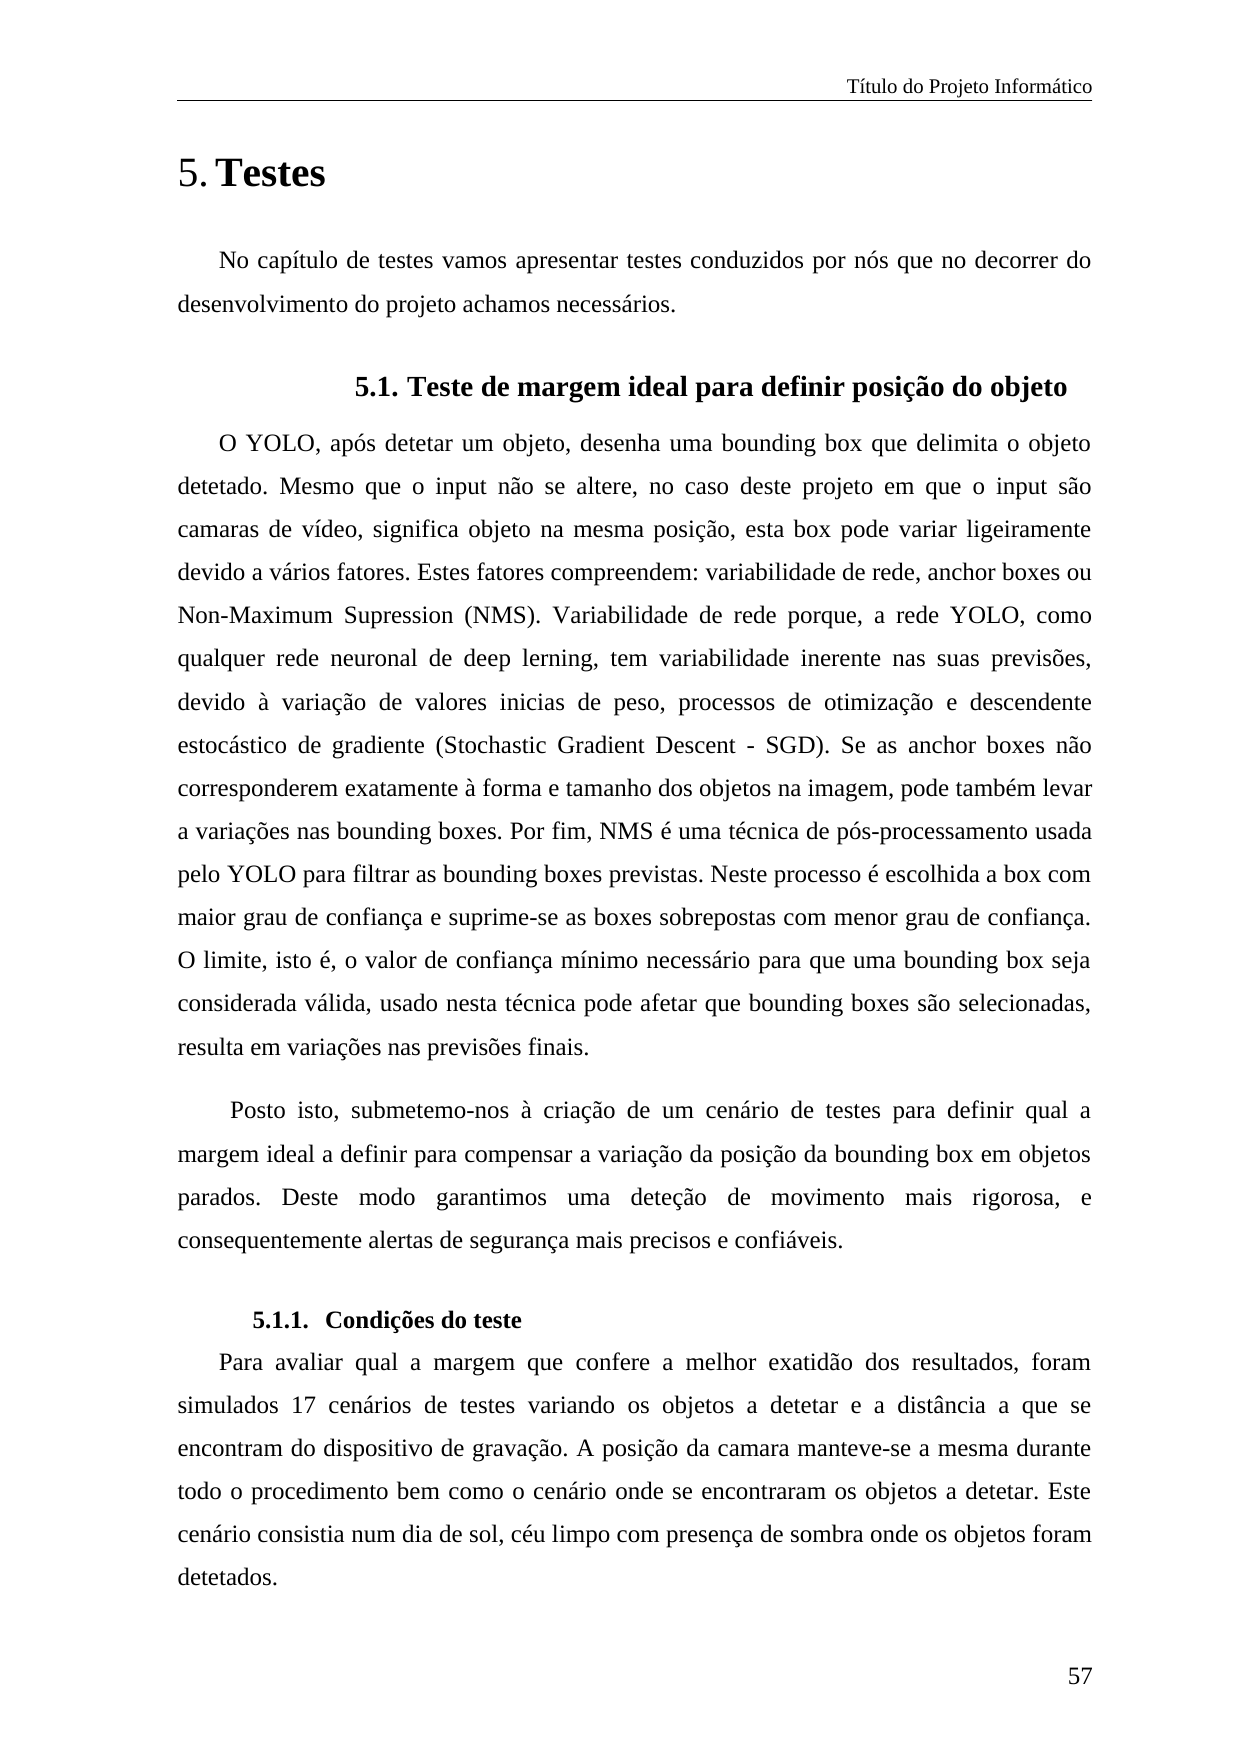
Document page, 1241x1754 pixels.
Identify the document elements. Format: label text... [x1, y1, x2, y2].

subtitle Condições do teste [252, 1306, 1092, 1334]
text No capítulo de testes vamos apresentar testes conduzidos por nós que no decorrer do desenvolvimento do projeto achamos necessários. [177, 246, 1092, 317]
text Posto isto, submetemo-nos à criação de um cenário de testes para definir qual a margem ideal a definir para compensar a variação da posição da bounding box em objetos parados. Deste modo garantimos uma deteção de movimento mais rigorosa, e consequentemente alertas de segurança mais precisos e confiáveis. [177, 1096, 1092, 1254]
text O YOLO, após detetar um objeto, desenha uma bounding box que delimita o objeto detetado. Mesmo que o input não se altere, no caso deste projeto em que o input são camaras de vídeo, significa objeto na mesma posição, esta box pode variar ligeiramente devido a vários fatores. Estes fatores compreendem: variabilidade de rede, anchor boxes ou Non-Maximum Supression (NMS). Variabilidade de rede porque, a rede YOLO, como qualquer rede neuronal de deep lerning, tem variabilidade inerente nas suas previsões, devido à variação de valores inicias de peso, processos de otimização e descendente estocástico de gradiente (Stochastic Gradient Descent - SGD). Se as anchor boxes não corresponderem exatamente à forma e tamanho dos objetos na imagem, pode também levar a variações nas bounding boxes. Por fim, NMS é uma técnica de pós-processamento usada pelo YOLO para filtrar as bounding boxes previstas. Neste processo é escolhida a box com maior grau de confiança e suprime-se as boxes sobrepostas com menor grau de confiança. O limite, isto é, o valor de confiança mínimo necessário para que uma bounding box seja considerada válida, usado nesta técnica pode afetar que bounding boxes são selecionadas, resulta em variações nas previsões finais. [177, 428, 1092, 1060]
subtitle Teste de margem ideal para definir posição do objeto [354, 369, 1092, 403]
text Para avaliar qual a margem que confere a melhor exatidão dos resultados, foram simulados 17 cenários de testes variando os objetos a detetar e a distância a que se encontram do dispositivo de gravação. A posição da camara manteve-se a mesma durante todo o procedimento bem como o cenário onde se encontraram os objetos a detetar. Este cenário consistia num dia de sol, céu limpo com presença de sombra onde os objetos foram detetados. [177, 1347, 1092, 1591]
subtitle Testes [177, 148, 1092, 196]
